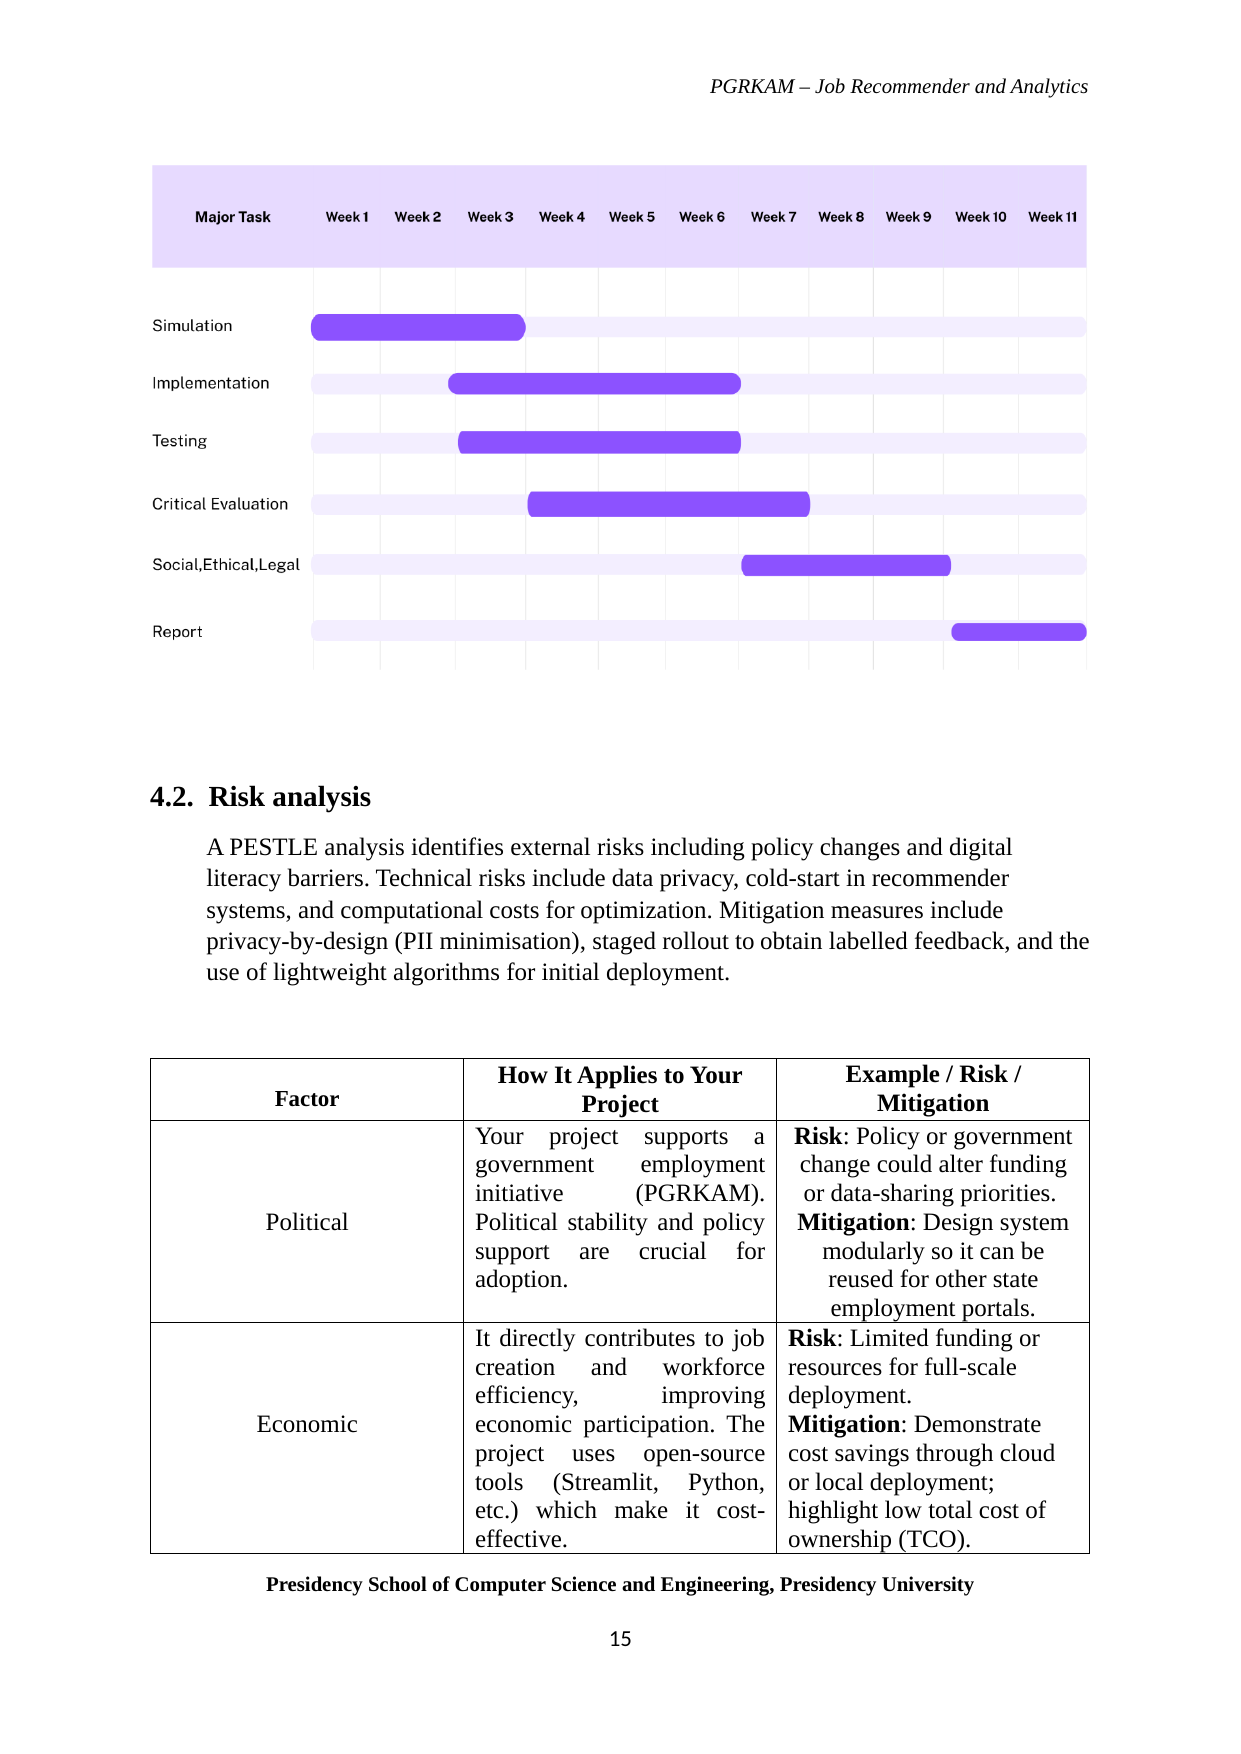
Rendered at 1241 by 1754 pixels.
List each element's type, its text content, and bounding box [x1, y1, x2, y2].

table_header [464, 1059, 776, 1120]
table_cell Your project supports a government employment initiative (PGRKAM). Political stability and policy support are crucial for adoption. [464, 1121, 776, 1322]
table_cell Risk: Limited funding or resources for full-scale deployment. Mitigation: Demonstrate cost savings through cloud or local deployment; highlight low total cost of ownership (TCO). [777, 1323, 1089, 1553]
table_cell Risk: Policy or government change could alter funding or data-sharing priorities. Mitigation: Design system modularly so it can be reused for other state employment portals. [777, 1121, 1089, 1322]
table_cell Political [151, 1121, 463, 1322]
table_header Factor [151, 1059, 463, 1120]
table_cell Economic [151, 1323, 463, 1553]
picture [150, 153, 1089, 682]
text 4.2. Risk analysis [150, 779, 1090, 813]
table_header Example / Risk / Mitigation [777, 1059, 1089, 1120]
text A PESTLE analysis identifies external risks including policy changes and digital literacy barriers. Technical risks include data privacy, cold-start in recommender systems, and computational costs for optimization. Mitigation measures include privacy-by-design (PII minimisation), staged rollout to obtain labelled feedback, and the use of lightweight algorithms for initial deployment. [206, 832, 1090, 986]
table_cell It directly contributes to job creation and workforce efficiency, improving economic participation. The project uses open-source tools (Streamlit, Python, etc.) which make it cost-effective. [464, 1323, 776, 1553]
